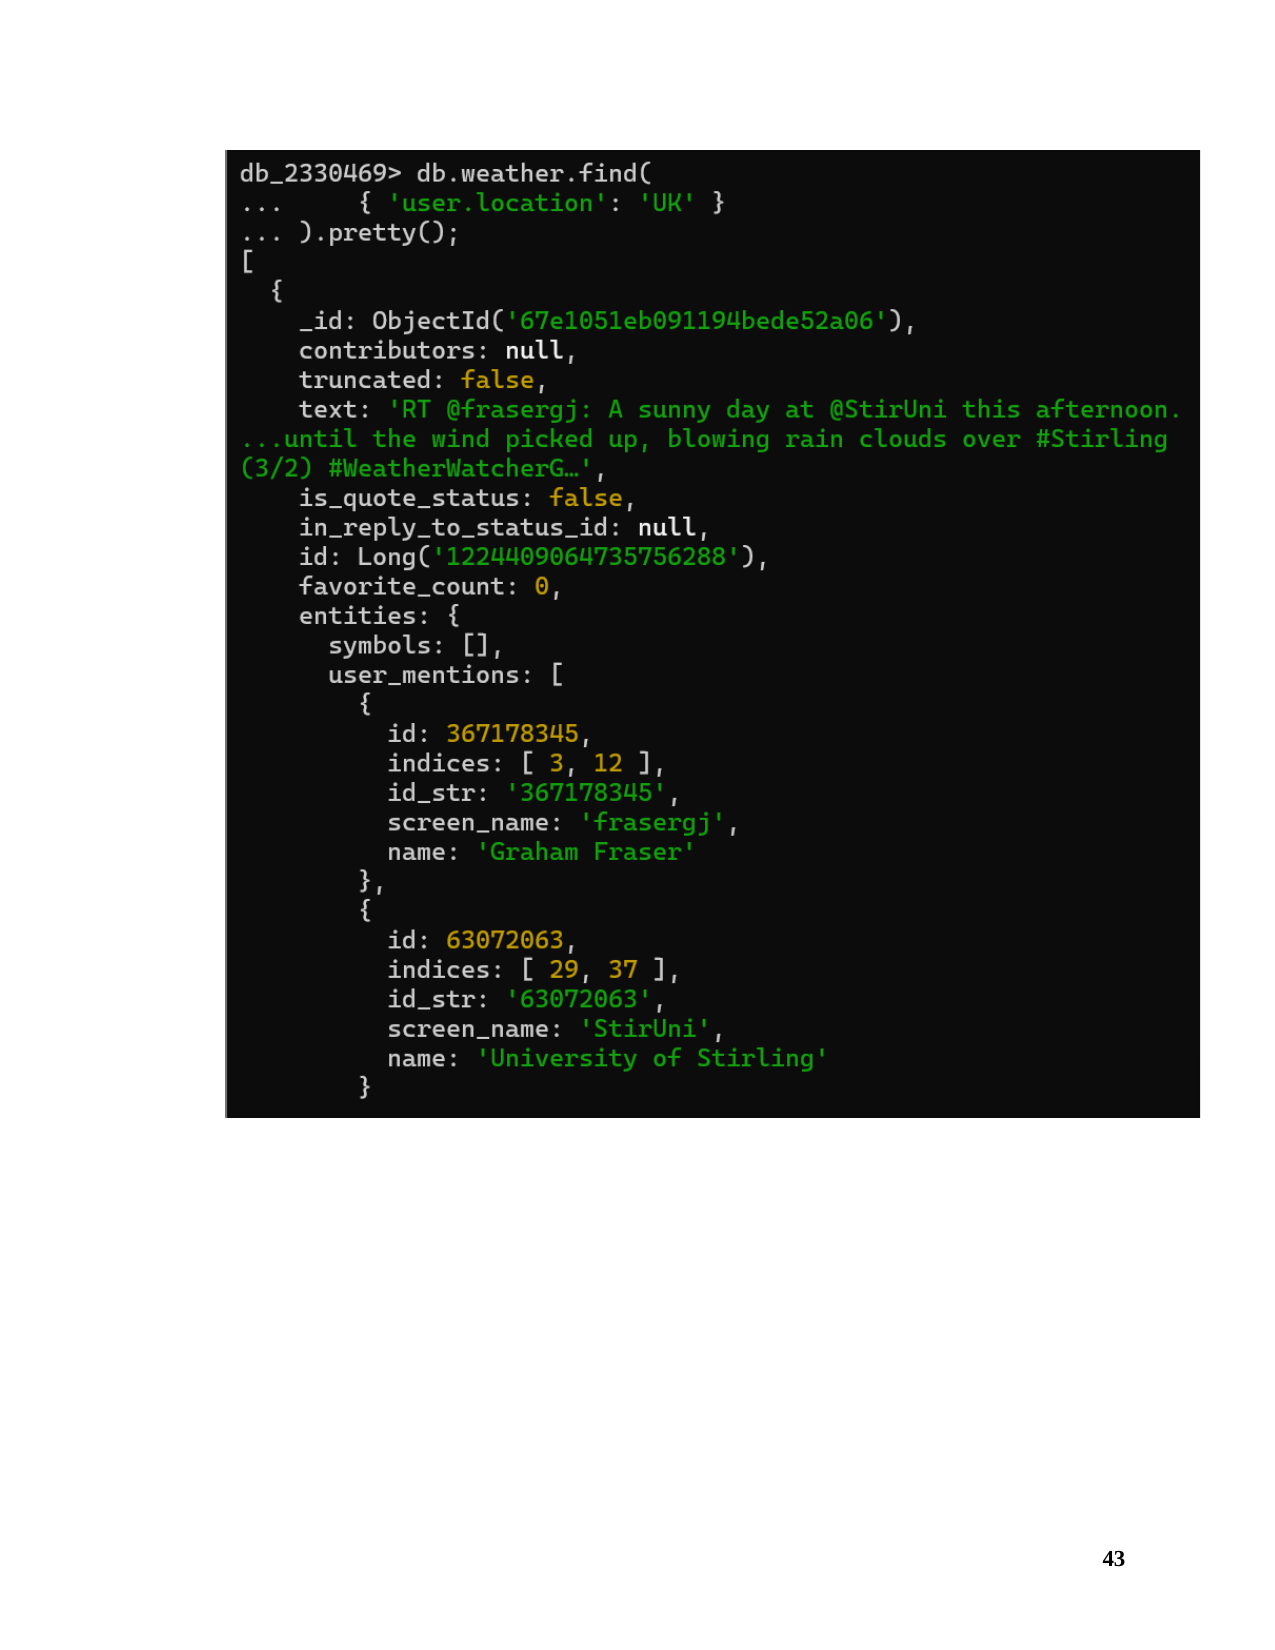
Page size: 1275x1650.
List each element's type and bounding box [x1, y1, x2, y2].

picture [225, 150, 1200, 1118]
